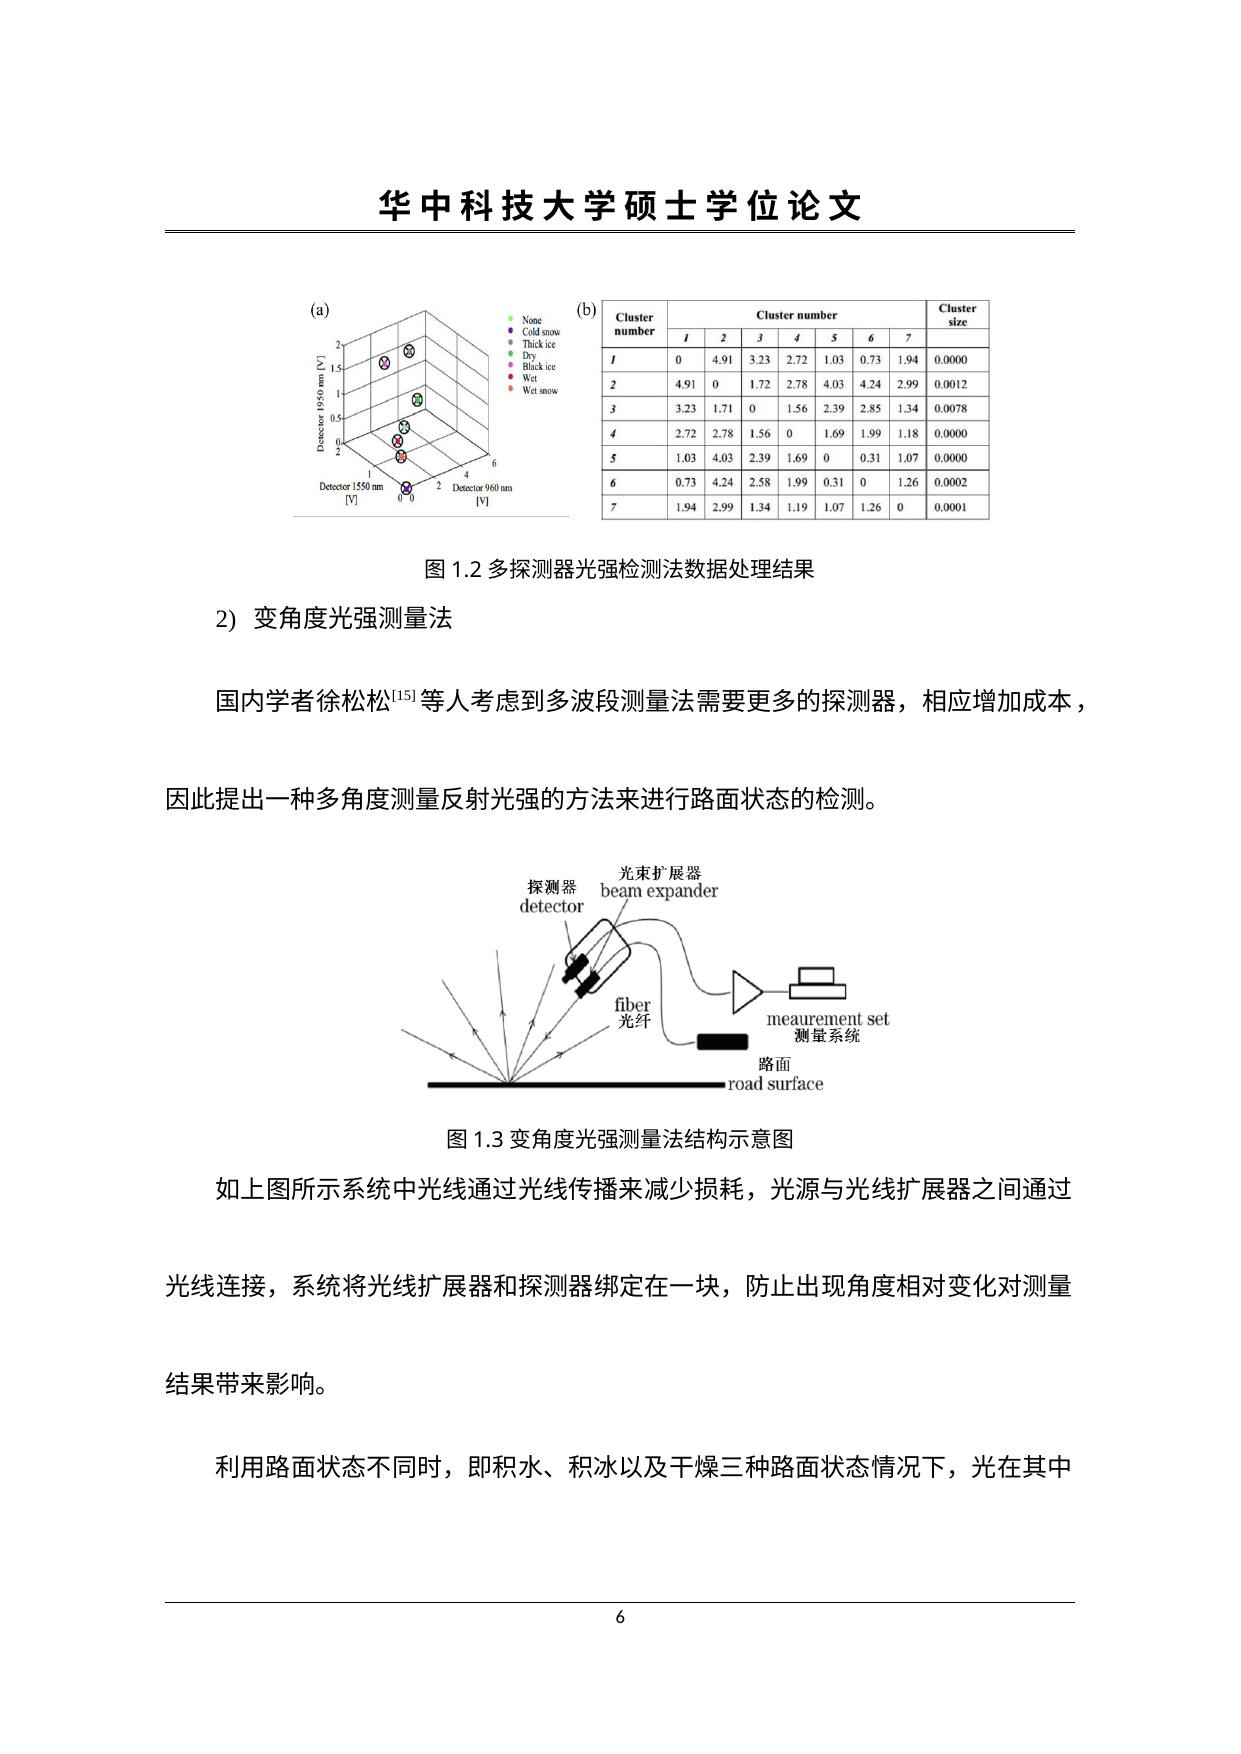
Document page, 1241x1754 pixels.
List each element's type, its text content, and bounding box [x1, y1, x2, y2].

list 变角度光强测量法 [215, 584, 1075, 649]
text 图1.2 多探测器光强检测法数据处理结果 [165, 552, 1075, 584]
text 国内学者徐松松[15] 等人考虑到多波段测量法需要更多的探测器，相应增加成本，因此提出一种多角度测量反射光强的方法来进行路面状态的检测。 [165, 667, 1075, 830]
picture [293, 277, 998, 538]
text 图1.3 变角度光强测量法结构示意图 [165, 1122, 1075, 1155]
picture [382, 847, 926, 1106]
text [165, 1433, 1075, 1498]
text 如上图所示系统中光线通过光线传播来减少损耗，光源与光线扩展器之间通过光线连接，系统将光线扩展器和探测器绑定在一块，防止出现角度相对变化对测量结果带来影响。 [165, 1155, 1075, 1415]
